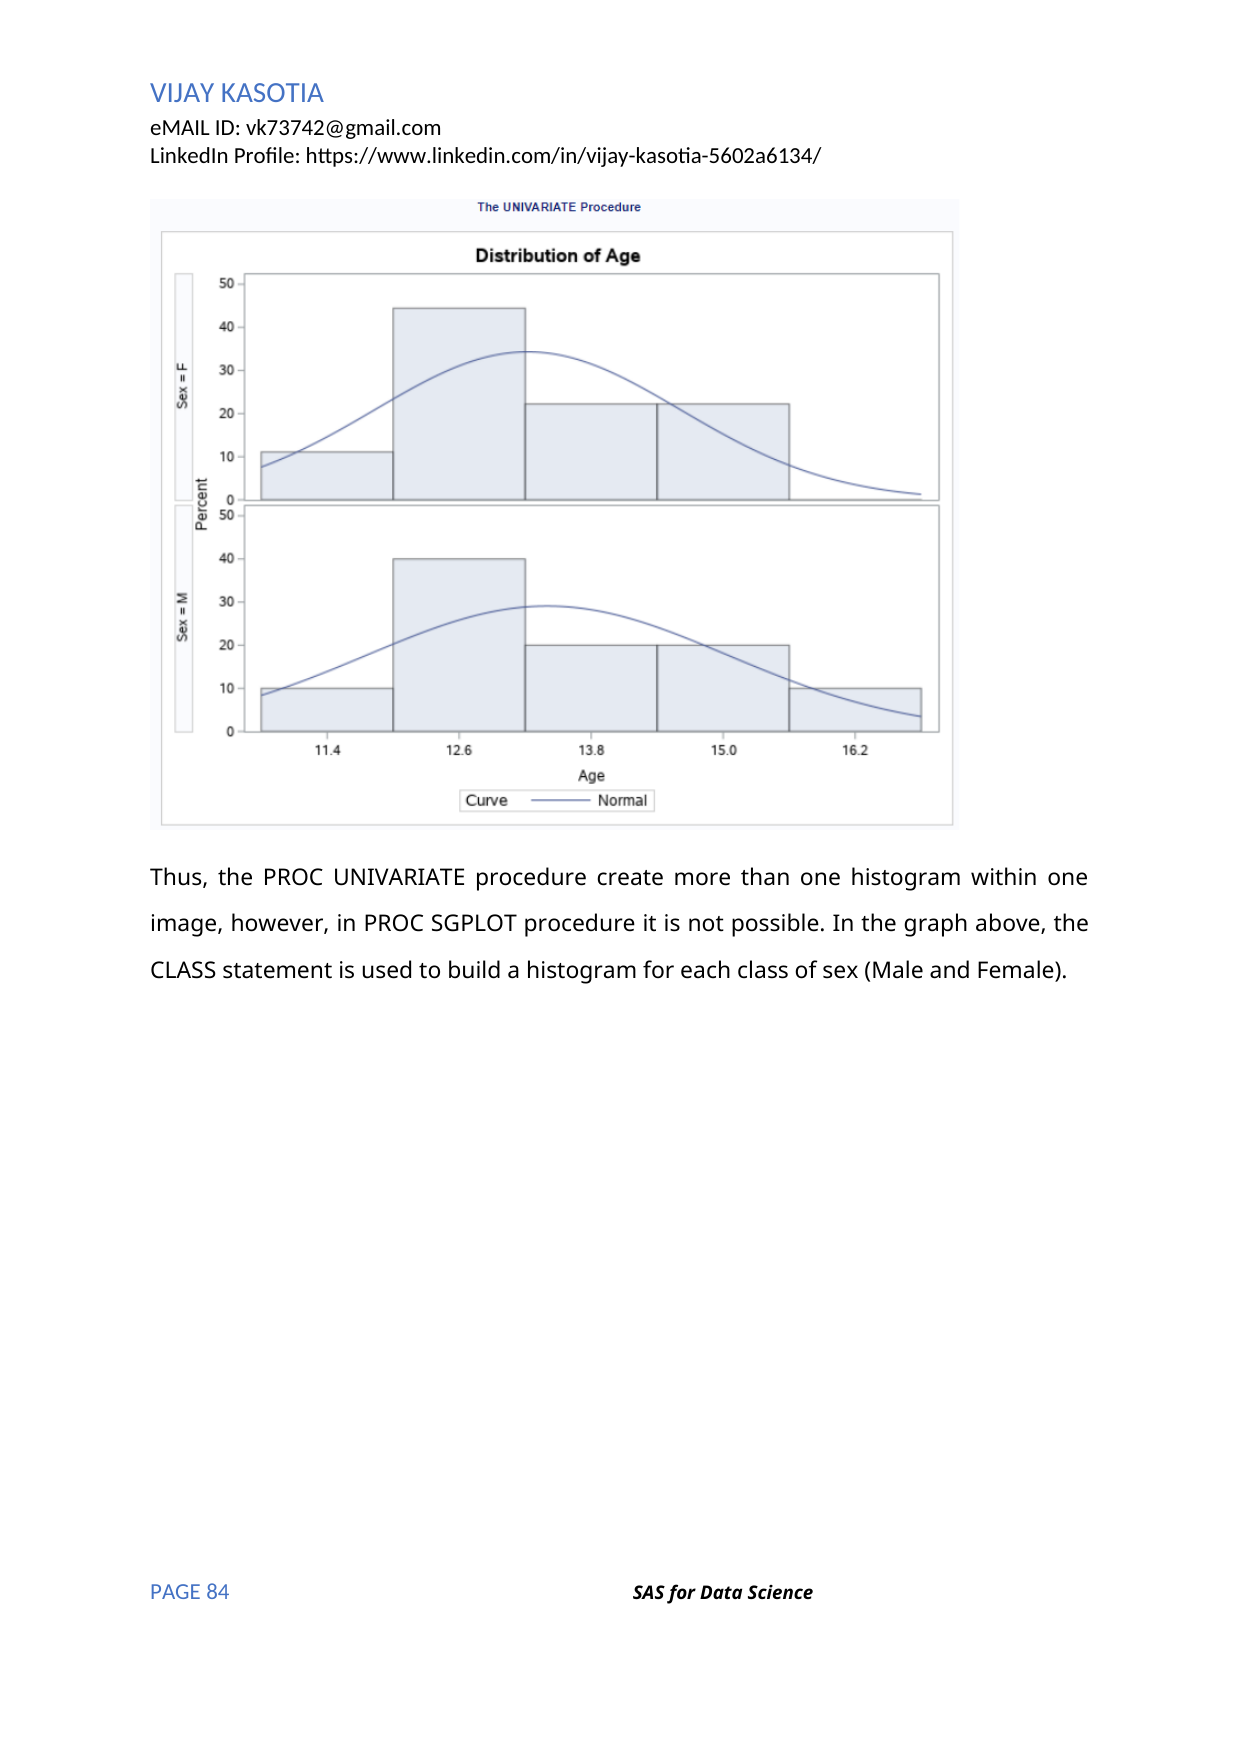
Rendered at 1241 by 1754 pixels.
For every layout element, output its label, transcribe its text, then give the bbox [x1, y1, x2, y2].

text Thus, the PROC UNIVARIATE procedure create more than one histogram within one image, however, in PROC SGPLOT procedure it is not possible. In the graph above, the CLASS statement is used to build a histogram for each class of sex (Male and Female). [150, 861, 1090, 986]
picture [150, 197, 960, 830]
